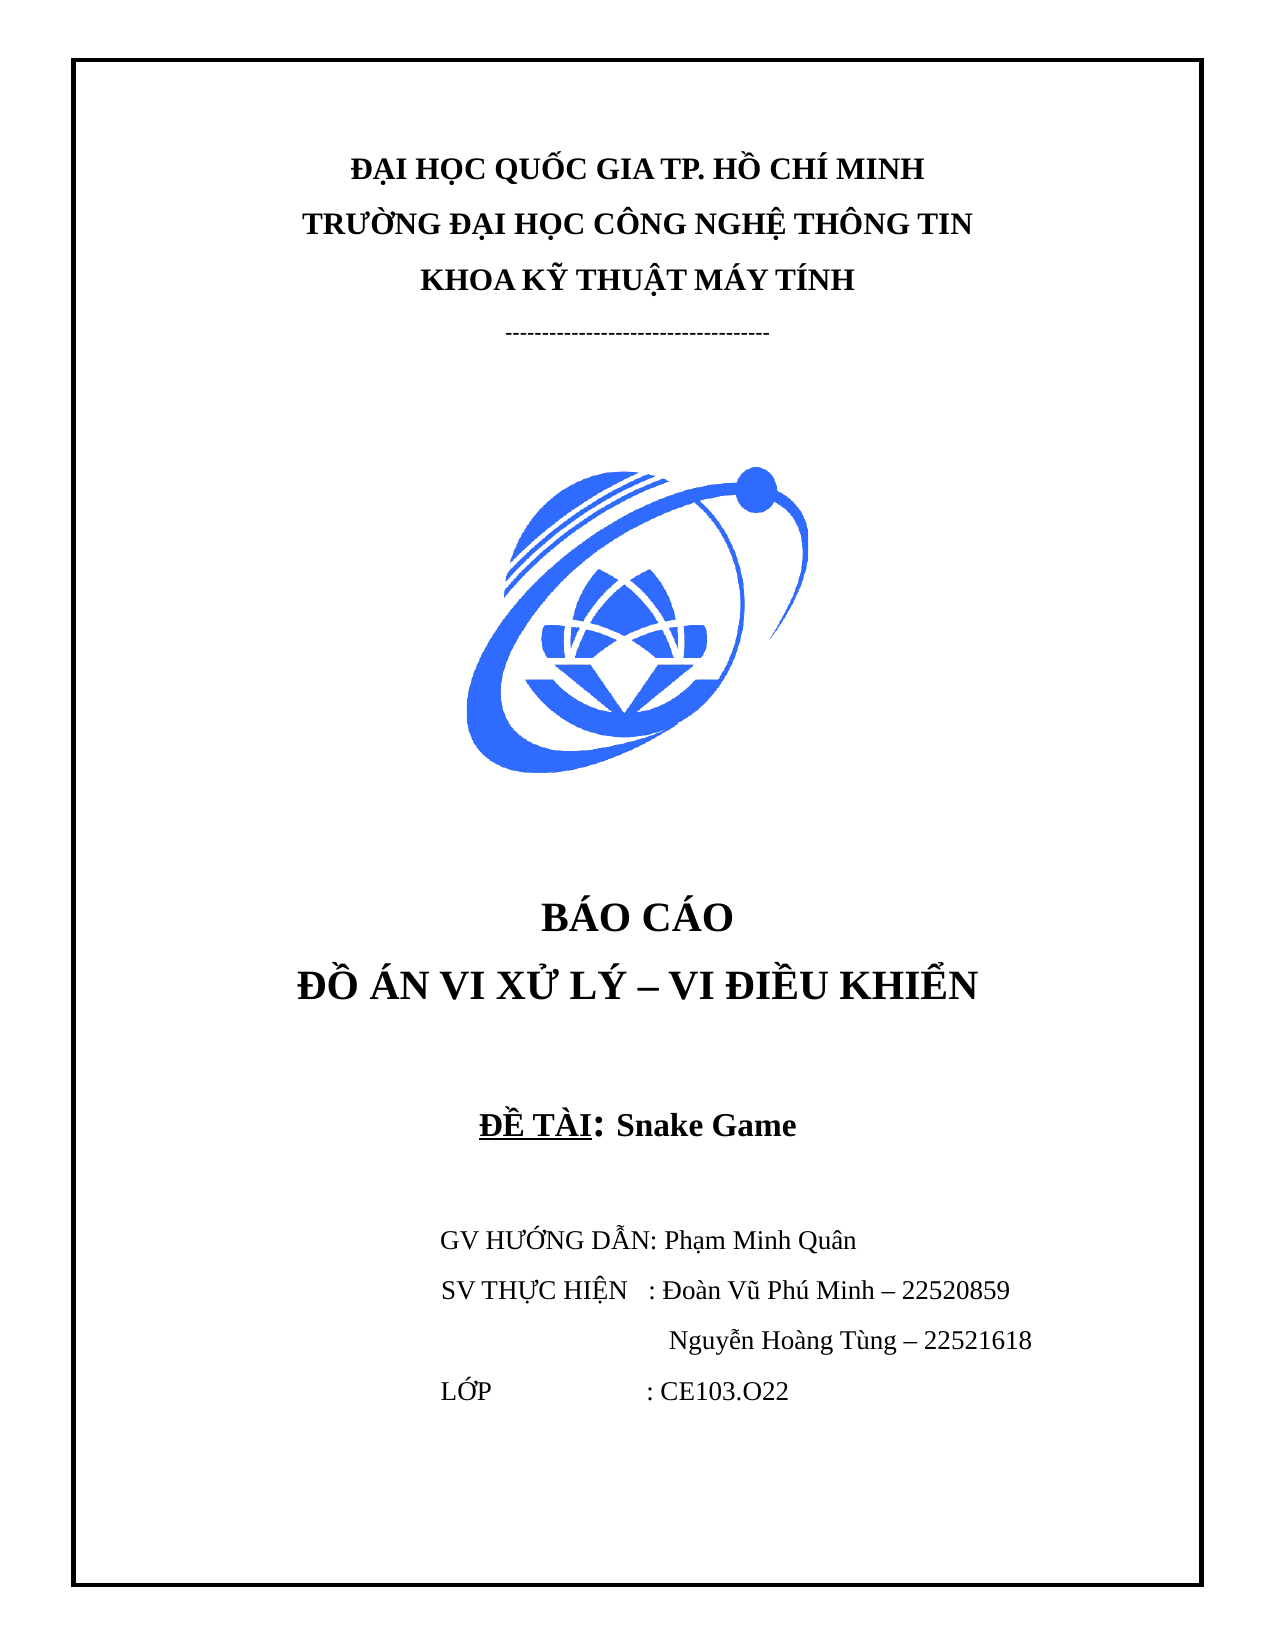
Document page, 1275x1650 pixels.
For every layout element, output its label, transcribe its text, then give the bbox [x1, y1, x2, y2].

text ------------------------------------ [150, 316, 1125, 347]
text ĐẠI HỌC QUỐC GIA TP. HỒ CHÍ MINH [150, 150, 1125, 186]
text BÁO CÁO [150, 892, 1125, 940]
text KHOA KỸ THUẬT MÁY TÍNH [150, 261, 1125, 297]
text SV THỰC HIỆN : Đoàn Vũ Phú Minh – 22520859 [225, 1274, 1125, 1305]
picture [466, 467, 809, 773]
text ĐỀ TÀI: Snake Game [150, 1097, 1125, 1145]
text TRƯỜNG ĐẠI HỌC CÔNG NGHỆ THÔNG TIN [150, 205, 1125, 241]
text Nguyễn Hoàng Tùng – 22521618 [225, 1324, 1125, 1356]
text LỚP : CE103.O22 [150, 1375, 1125, 1406]
text ĐỒ ÁN VI XỬ LÝ – VI ĐIỀU KHIỂN [150, 961, 1125, 1009]
text GV HƯỚNG DẪN: Phạm Minh Quân [150, 1224, 1125, 1255]
